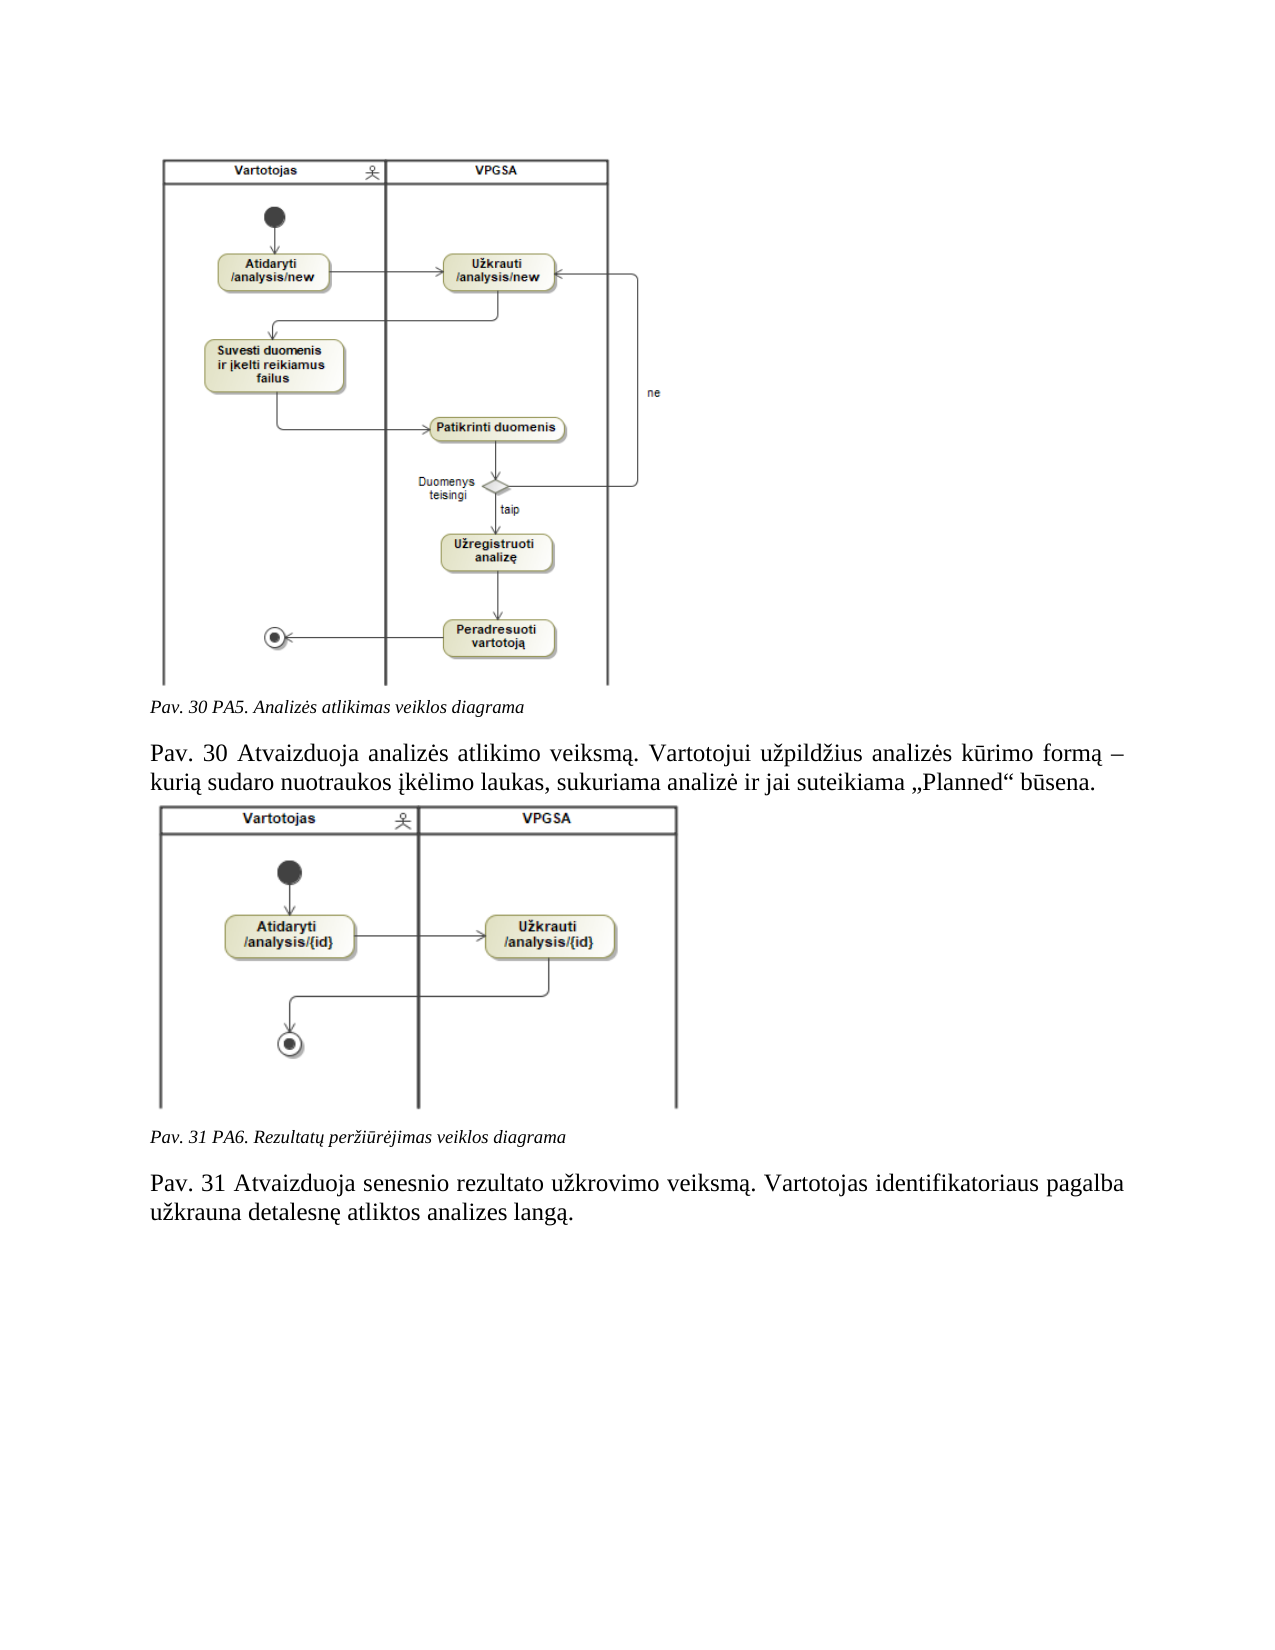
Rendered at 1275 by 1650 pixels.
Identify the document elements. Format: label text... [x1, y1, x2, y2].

picture [150, 150, 666, 696]
text Pav. 31 Atvaizduoja senesnio rezultato užkrovimo veiksmą. Vartotojas identifikatoriaus pagalba užkrauna detalesnę atliktos analizes langą. [150, 1168, 1125, 1226]
picture [150, 795, 689, 1126]
text Pav. 30 Atvaizduoja analizės atlikimo veiksmą. Vartotojui užpildžius analizės kūrimo formą – kurią sudaro nuotraukos įkėlimo laukas, sukuriama analizė ir jai suteikiama „Planned“ būsena. [150, 738, 1125, 795]
text Pav. 31 PA6. Rezultatų peržiūrėjimas veiklos diagrama [150, 1126, 1125, 1148]
text Pav. 30 PA5. Analizės atlikimas veiklos diagrama [150, 696, 1125, 717]
